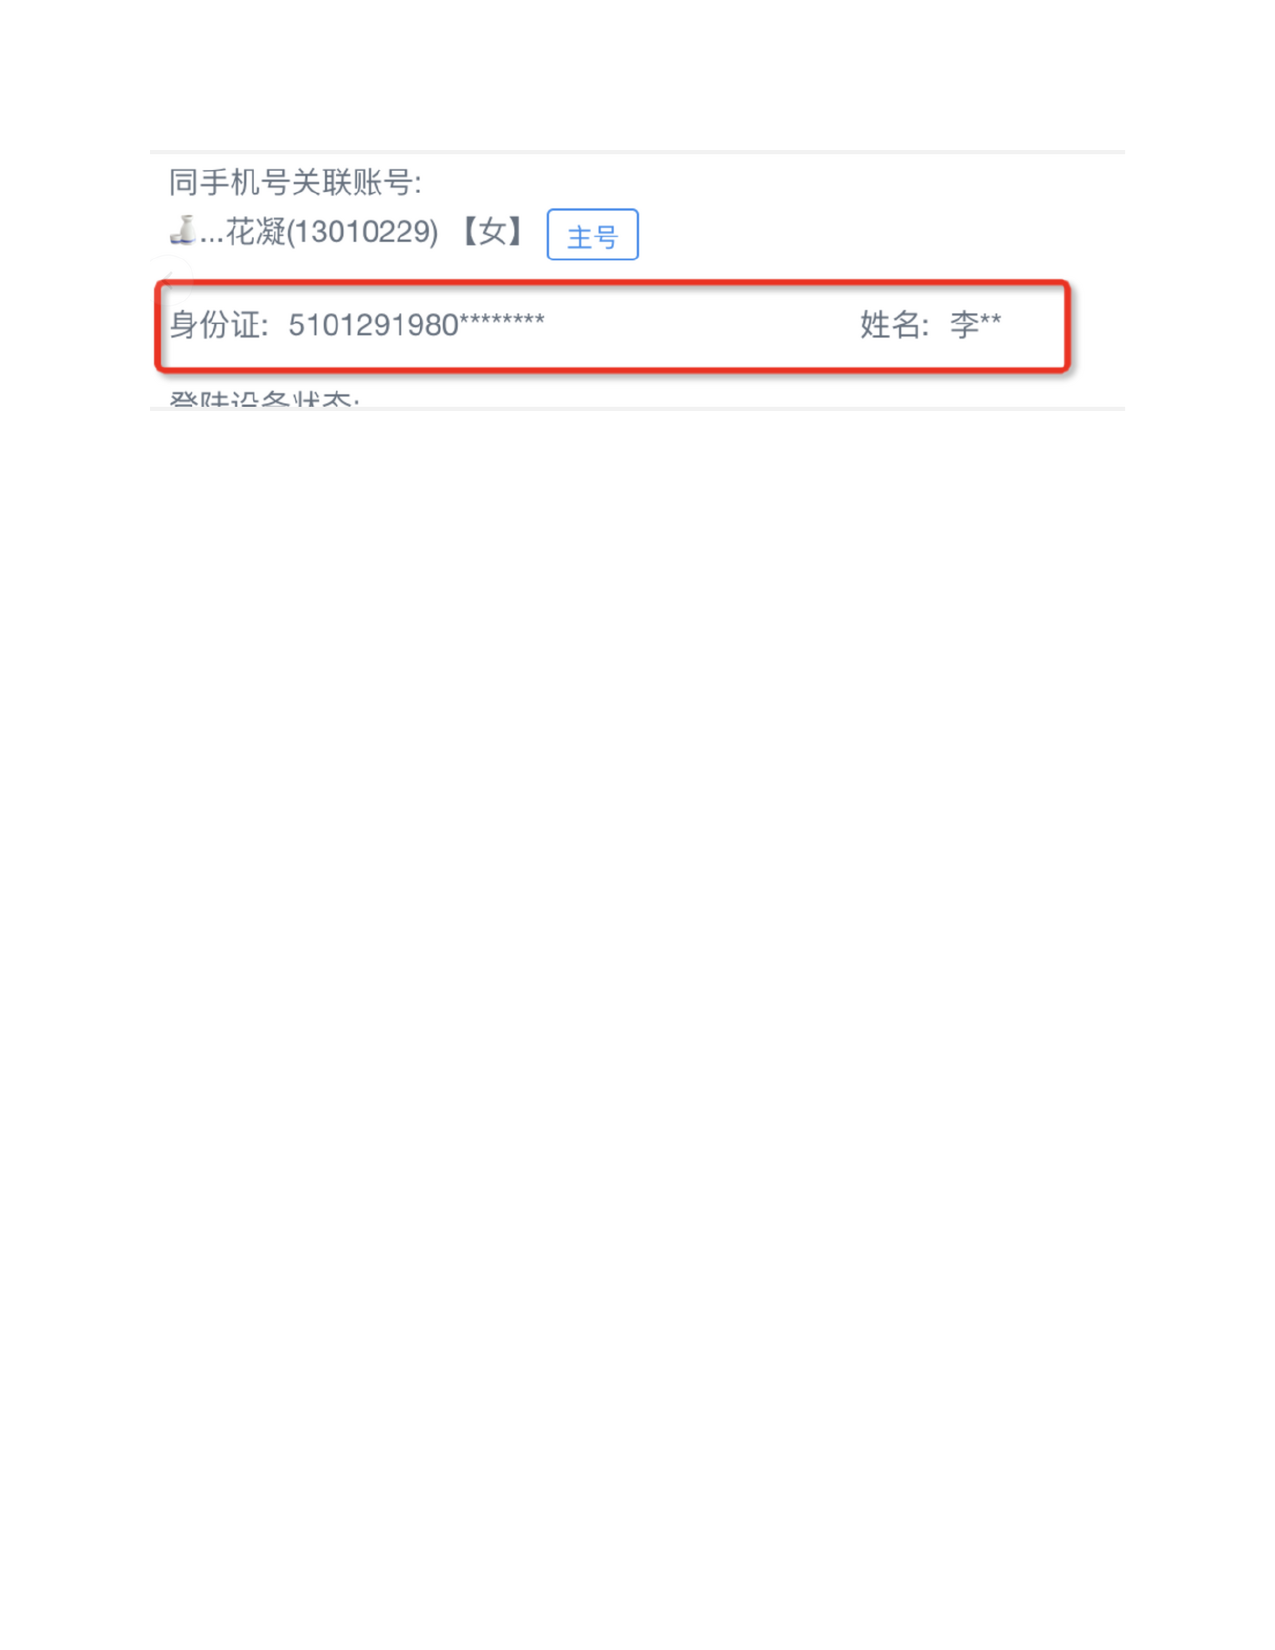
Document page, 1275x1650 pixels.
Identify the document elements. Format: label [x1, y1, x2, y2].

picture [150, 150, 1125, 411]
